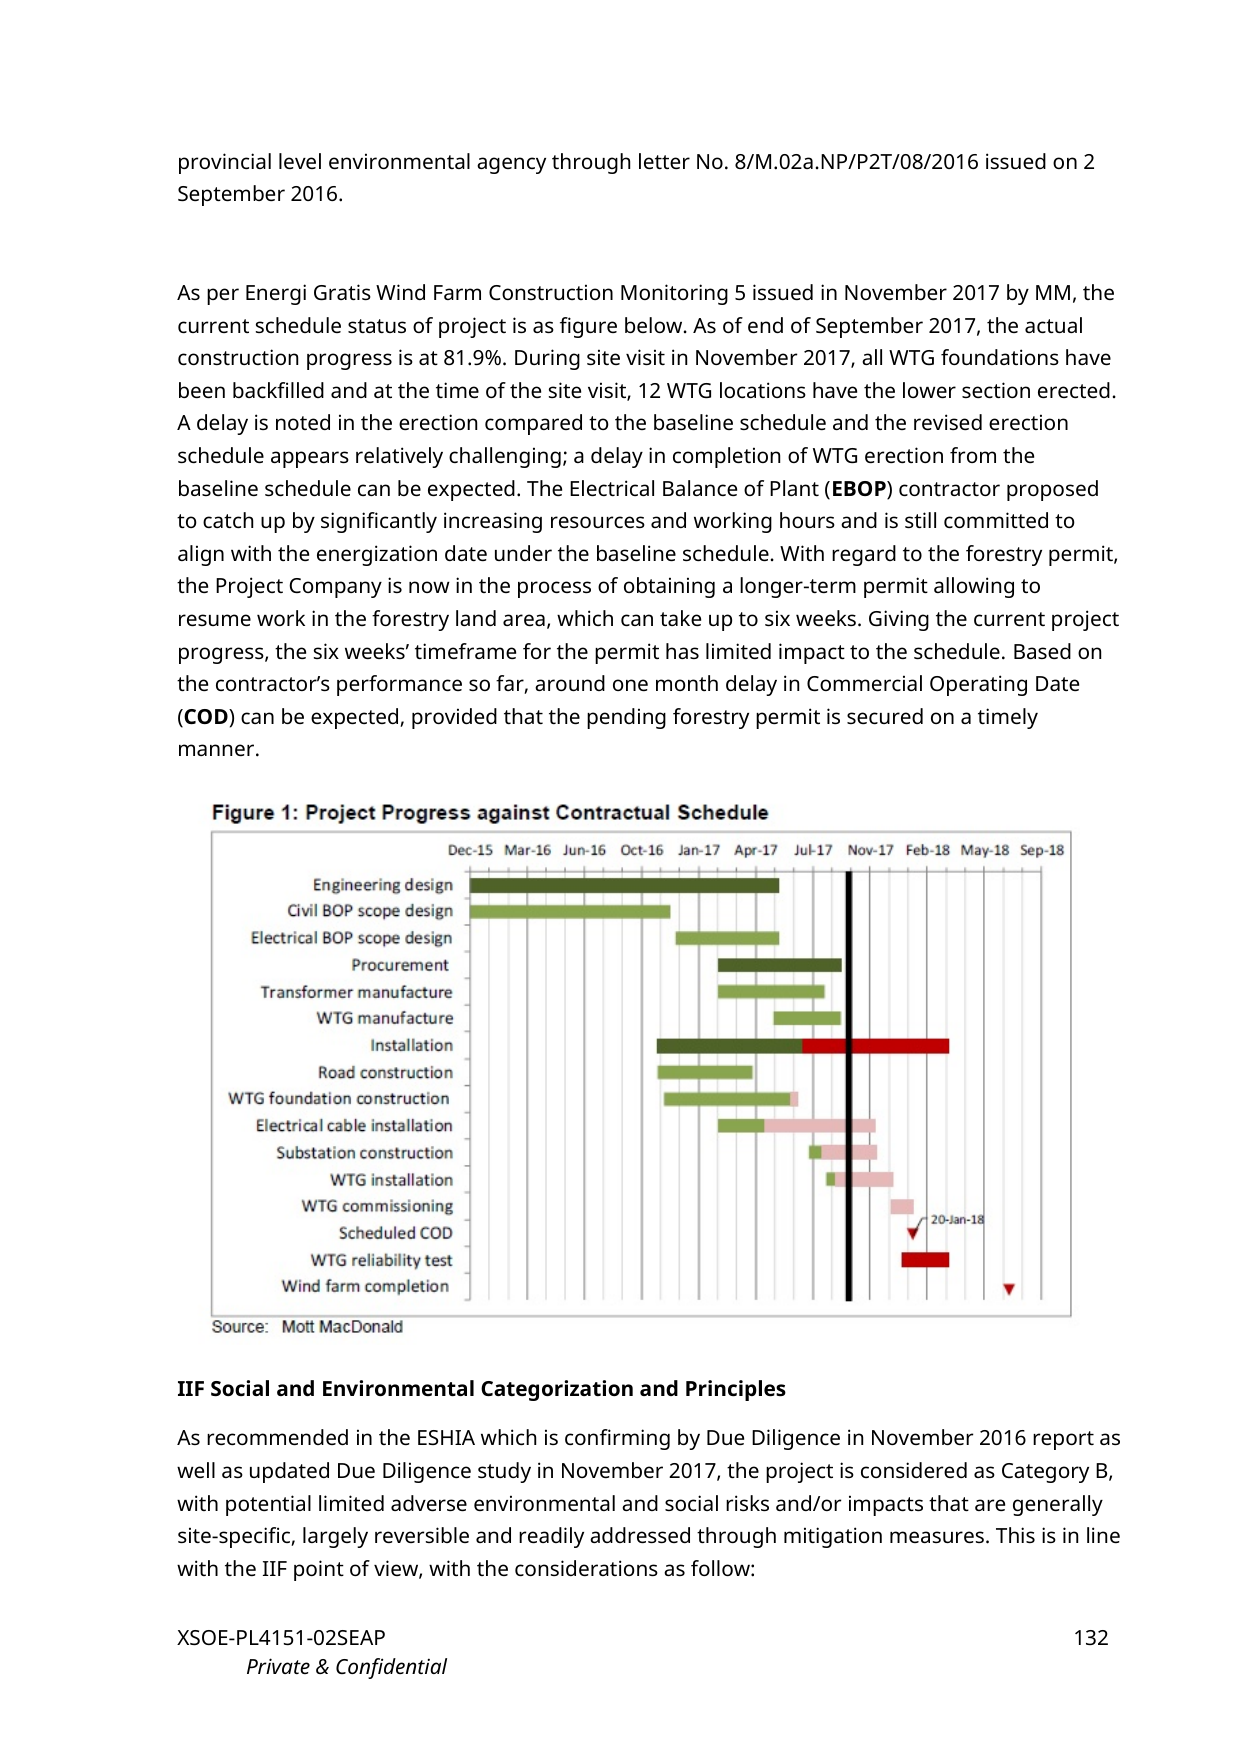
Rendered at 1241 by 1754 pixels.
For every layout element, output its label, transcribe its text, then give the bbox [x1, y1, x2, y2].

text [177, 147, 1122, 208]
picture [177, 783, 1118, 1345]
text IIF Social and Environmental Categorization and Principles [177, 1374, 1122, 1403]
text As per Energi Gratis Wind Farm Construction Monitoring 5 issued in November 2017 by MM, the current schedule status of project is as figure below. As of end of September 2017, the actual construction progress is at 81.9%. During site visit in November 2017, all WTG foundations have been backfilled and at the time of the site visit, 12 WTG locations have the lower section erected. A delay is noted in the erection compared to the baseline schedule and the revised erection schedule appears relatively challenging; a delay in completion of WTG erection from the baseline schedule can be expected. The Electrical Balance of Plant (EBOP) contractor proposed to catch up by significantly increasing resources and working hours and is still committed to align with the energization date under the baseline schedule. With regard to the forestry permit, the Project Company is now in the process of obtaining a longer-term permit allowing to resume work in the forestry land area, which can take up to six weeks. Giving the current project progress, the six weeks’ timeframe for the permit has limited impact to the schedule. Based on the contractor’s performance so far, around one month delay in Commercial Operating Date (COD) can be expected, provided that the pending forestry permit is secured on a timely manner. [177, 278, 1122, 763]
text As recommended in the ESHIA which is confirming by Due Diligence in November 2016 report as well as updated Due Diligence study in November 2017, the project is considered as Category B, with potential limited adverse environmental and social risks and/or impacts that are generally site-specific, largely reversible and readily addressed through mitigation measures. This is in line with the IIF point of view, with the considerations as follow: [177, 1423, 1122, 1582]
